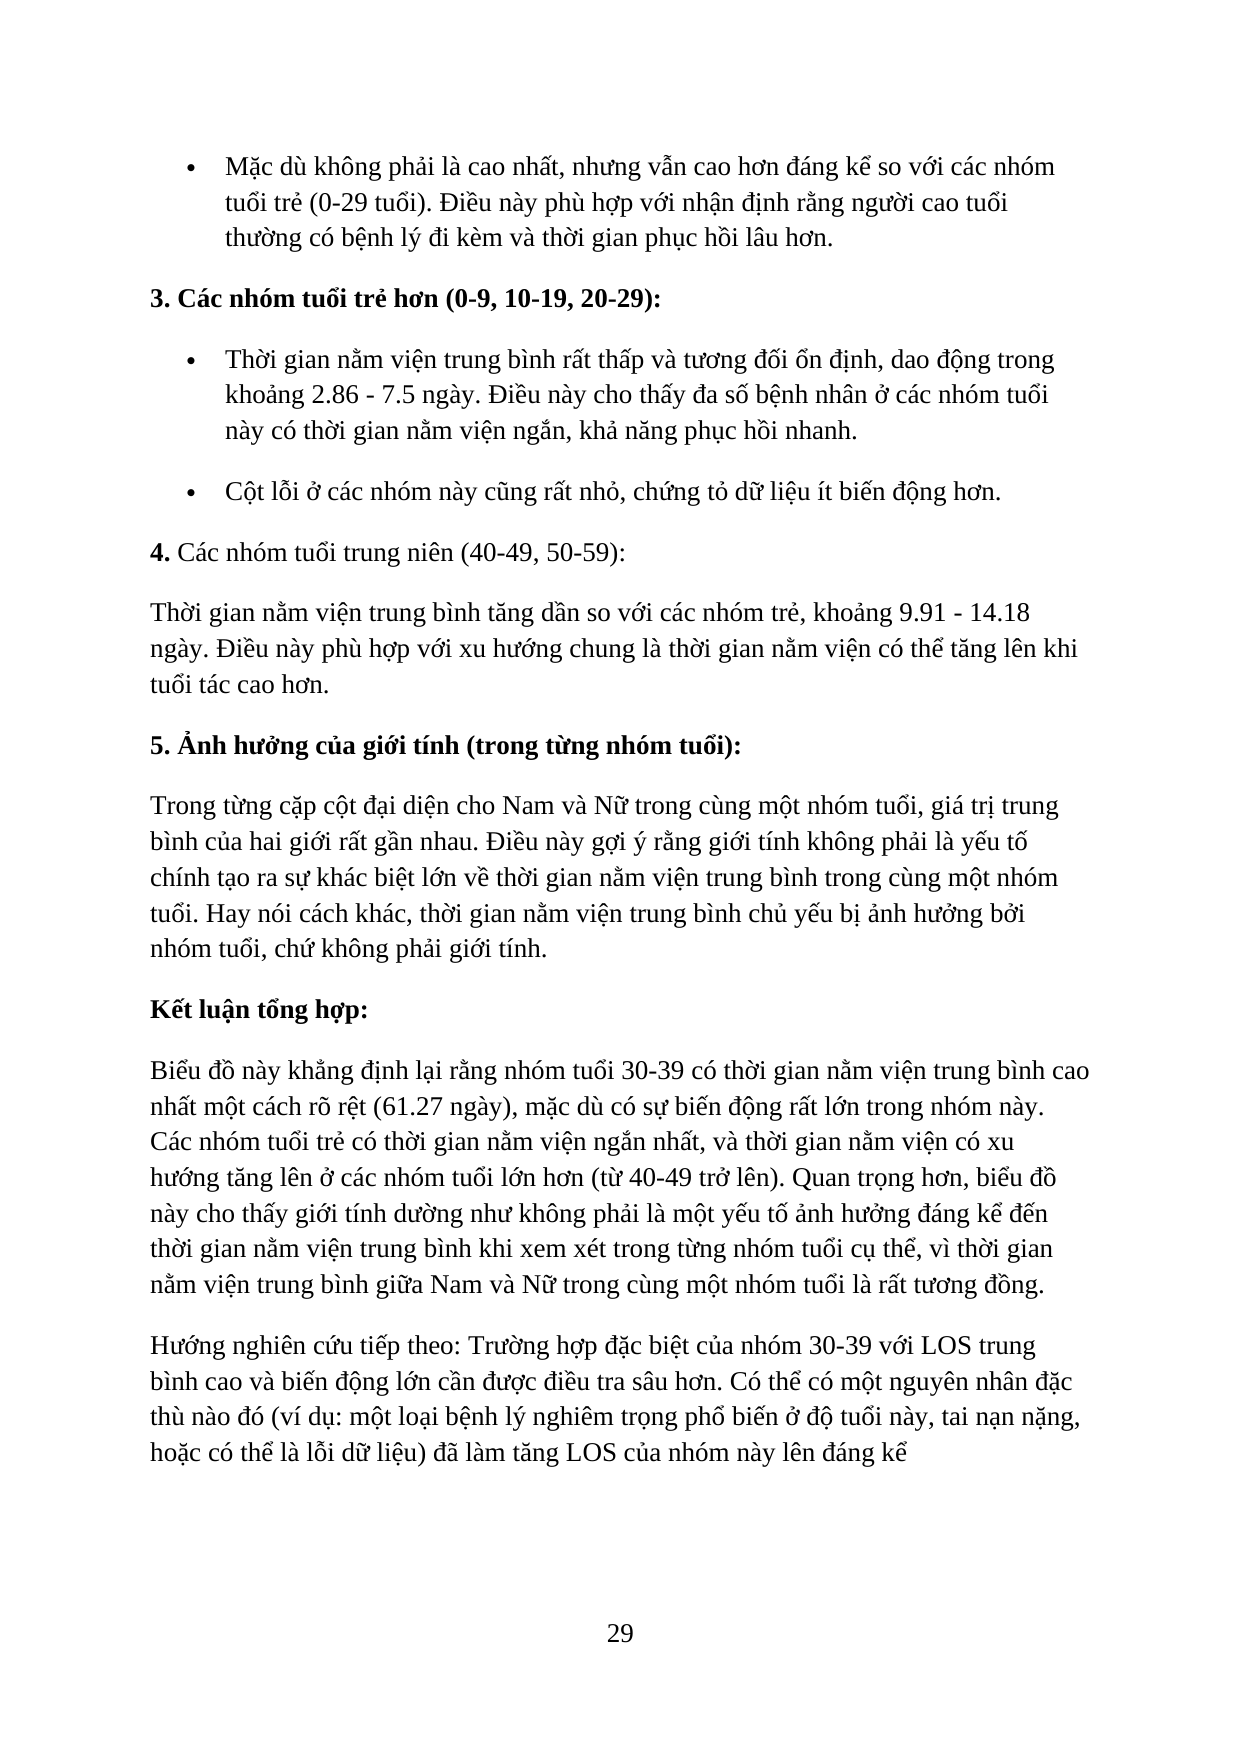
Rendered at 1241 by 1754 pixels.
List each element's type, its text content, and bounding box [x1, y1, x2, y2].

text 3. Các nhóm tuổi trẻ hơn (0-9, 10-19, 20-29): [150, 282, 1090, 313]
text 4. Các nhóm tuổi trung niên (40-49, 50-59): [150, 536, 1090, 567]
list Thời gian nằm viện trung bình rất thấp và tương đối ổn định, dao động trong khoảng 2.86 - 7.5 ngày. Điều này cho thấy đa số bệnh nhân ở các nhóm tuổi này có thời gian nằm viện ngắn, khả năng phục hồi nhanh. [187, 343, 1090, 446]
list Cột lỗi ở các nhóm này cũng rất nhỏ, chứng tỏ dữ liệu ít biến động hơn. [187, 475, 1090, 506]
text Trong từng cặp cột đại diện cho Nam và Nữ trong cùng một nhóm tuổi, giá trị trung bình của hai giới rất gần nhau. Điều này gợi ý rằng giới tính không phải là yếu tố chính tạo ra sự khác biệt lớn về thời gian nằm viện trung bình trong cùng một nhóm tuổi. Hay nói cách khác, thời gian nằm viện trung bình chủ yếu bị ảnh hưởng bởi nhóm tuổi, chứ không phải giới tính. [150, 789, 1090, 963]
list Mặc dù không phải là cao nhất, nhưng vẫn cao hơn đáng kể so với các nhóm tuổi trẻ (0-29 tuổi). Điều này phù hợp với nhận định rằng người cao tuổi thường có bệnh lý đi kèm và thời gian phục hồi lâu hơn. [187, 150, 1090, 253]
text Kết luận tổng hợp: [150, 993, 1090, 1024]
text Biểu đồ này khẳng định lại rằng nhóm tuổi 30-39 có thời gian nằm viện trung bình cao nhất một cách rõ rệt (61.27 ngày), mặc dù có sự biến động rất lớn trong nhóm này. Các nhóm tuổi trẻ có thời gian nằm viện ngắn nhất, và thời gian nằm viện có xu hướng tăng lên ở các nhóm tuổi lớn hơn (từ 40-49 trở lên). Quan trọng hơn, biểu đồ này cho thấy giới tính dường như không phải là một yếu tố ảnh hưởng đáng kể đến thời gian nằm viện trung bình khi xem xét trong từng nhóm tuổi cụ thể, vì thời gian nằm viện trung bình giữa Nam và Nữ trong cùng một nhóm tuổi là rất tương đồng. [150, 1054, 1090, 1299]
text Thời gian nằm viện trung bình tăng dần so với các nhóm trẻ, khoảng 9.91 - 14.18 ngày. Điều này phù hợp với xu hướng chung là thời gian nằm viện có thể tăng lên khi tuổi tác cao hơn. [150, 597, 1090, 699]
text 5. Ảnh hưởng của giới tính (trong từng nhóm tuổi): [150, 729, 1090, 760]
text Hướng nghiên cứu tiếp theo: Trường hợp đặc biệt của nhóm 30-39 với LOS trung bình cao và biến động lớn cần được điều tra sâu hơn. Có thể có một nguyên nhân đặc thù nào đó (ví dụ: một loại bệnh lý nghiêm trọng phổ biến ở độ tuổi này, tai nạn nặng, hoặc có thể là lỗi dữ liệu) đã làm tăng LOS của nhóm này lên đáng kể [150, 1329, 1090, 1467]
